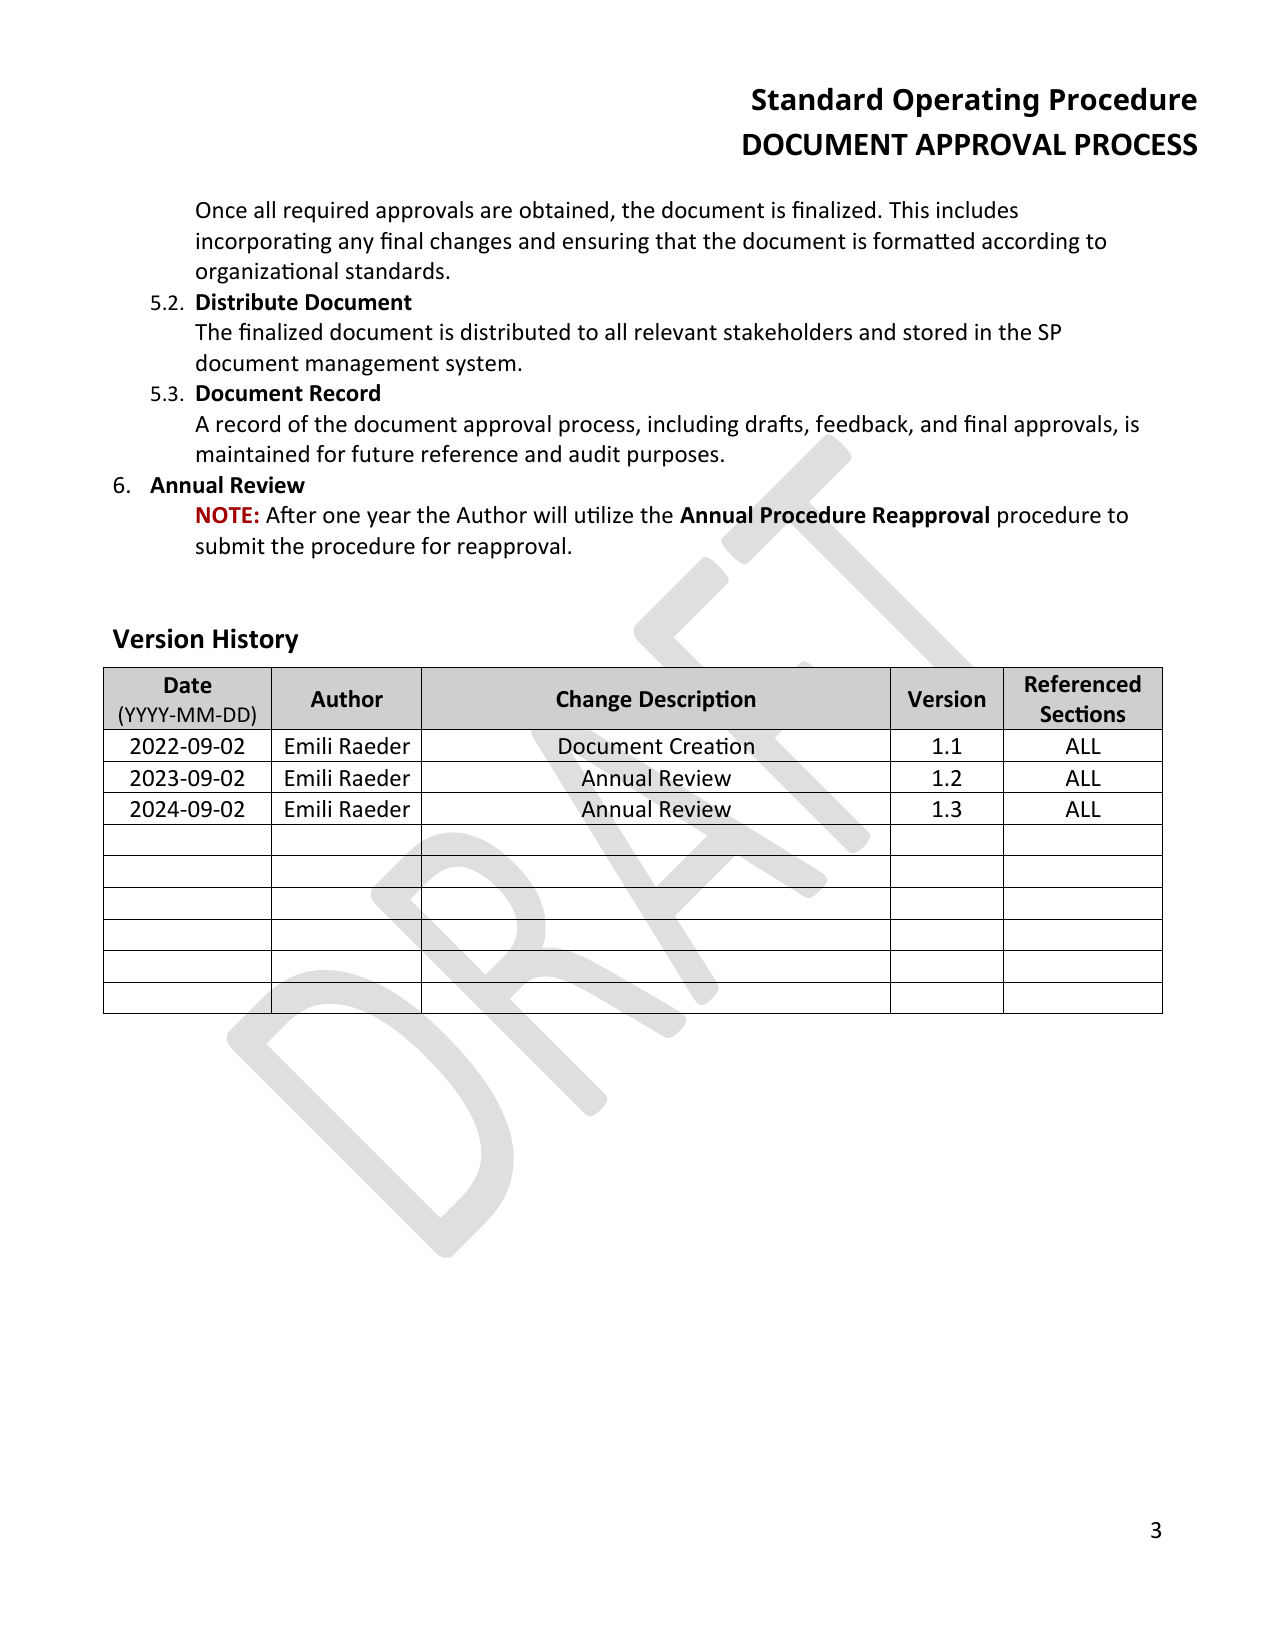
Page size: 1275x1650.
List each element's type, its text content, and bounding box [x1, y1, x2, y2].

table_cell ALL [1004, 793, 1162, 824]
table_cell [422, 951, 890, 982]
text The finalized document is distributed to all relevant stakeholders and stored in the SP document management system. [195, 316, 1162, 377]
table_cell [1004, 888, 1162, 918]
list NOTE: After one year the Author will utilize the Annual Procedure Reapproval procedure to submit the procedure for reapproval. [195, 499, 1162, 561]
table_cell [272, 920, 421, 950]
table_cell 2023-09-02 [104, 762, 271, 792]
table_cell [422, 983, 890, 1013]
table_cell [891, 888, 1003, 918]
table_cell [422, 825, 890, 855]
text A record of the document approval process, including drafts, feedback, and final approvals, is maintained for future reference and audit purposes. [195, 408, 1162, 469]
table_cell [104, 825, 271, 855]
table_cell [272, 888, 421, 918]
table_cell [891, 920, 1003, 950]
table_cell Document Creation [422, 730, 890, 761]
table_cell [1004, 951, 1162, 982]
table_cell Emili Raeder [272, 793, 421, 824]
table_cell 1.2 [891, 762, 1003, 792]
table_cell [104, 951, 271, 982]
table_cell [104, 983, 271, 1013]
table_cell Annual Review [422, 793, 890, 824]
table_cell 1.3 [891, 793, 1003, 824]
table_header Version [891, 668, 1003, 729]
table_cell [272, 983, 421, 1013]
list Document Record [150, 377, 1162, 408]
table_cell [1004, 856, 1162, 887]
table_cell [422, 888, 890, 918]
table_cell [1004, 825, 1162, 855]
table_header Referenced Sections [1004, 668, 1162, 729]
table_cell [891, 951, 1003, 982]
table_cell [104, 920, 271, 950]
subtitle Version History [112, 620, 1162, 656]
table_cell Emili Raeder [272, 730, 421, 761]
table_cell 1.1 [891, 730, 1003, 761]
table_cell [422, 856, 890, 887]
table_cell Annual Review [422, 762, 890, 792]
table_cell [272, 951, 421, 982]
text Annual Review [112, 469, 1162, 499]
table_cell [891, 856, 1003, 887]
table_cell ALL [1004, 730, 1162, 761]
table_cell [1004, 983, 1162, 1013]
table_header Author [272, 668, 421, 729]
table_cell [891, 983, 1003, 1013]
table_cell [891, 825, 1003, 855]
table_cell ALL [1004, 762, 1162, 792]
text Once all required approvals are obtained, the document is finalized. This includes incorporating any final changes and ensuring that the document is formatted according to organizational standards. [195, 194, 1162, 286]
table_cell [104, 856, 271, 887]
table_cell [272, 856, 421, 887]
table_cell [104, 888, 271, 918]
table_cell 2024-09-02 [104, 793, 271, 824]
table_cell [272, 825, 421, 855]
table_cell 2022-09-02 [104, 730, 271, 761]
table_cell Emili Raeder [272, 762, 421, 792]
table_cell [422, 920, 890, 950]
table_header Change Description [422, 668, 890, 729]
table_cell [1004, 920, 1162, 950]
list Distribute Document [150, 286, 1162, 316]
table_header Date (YYYY-MM-DD) [104, 668, 271, 729]
